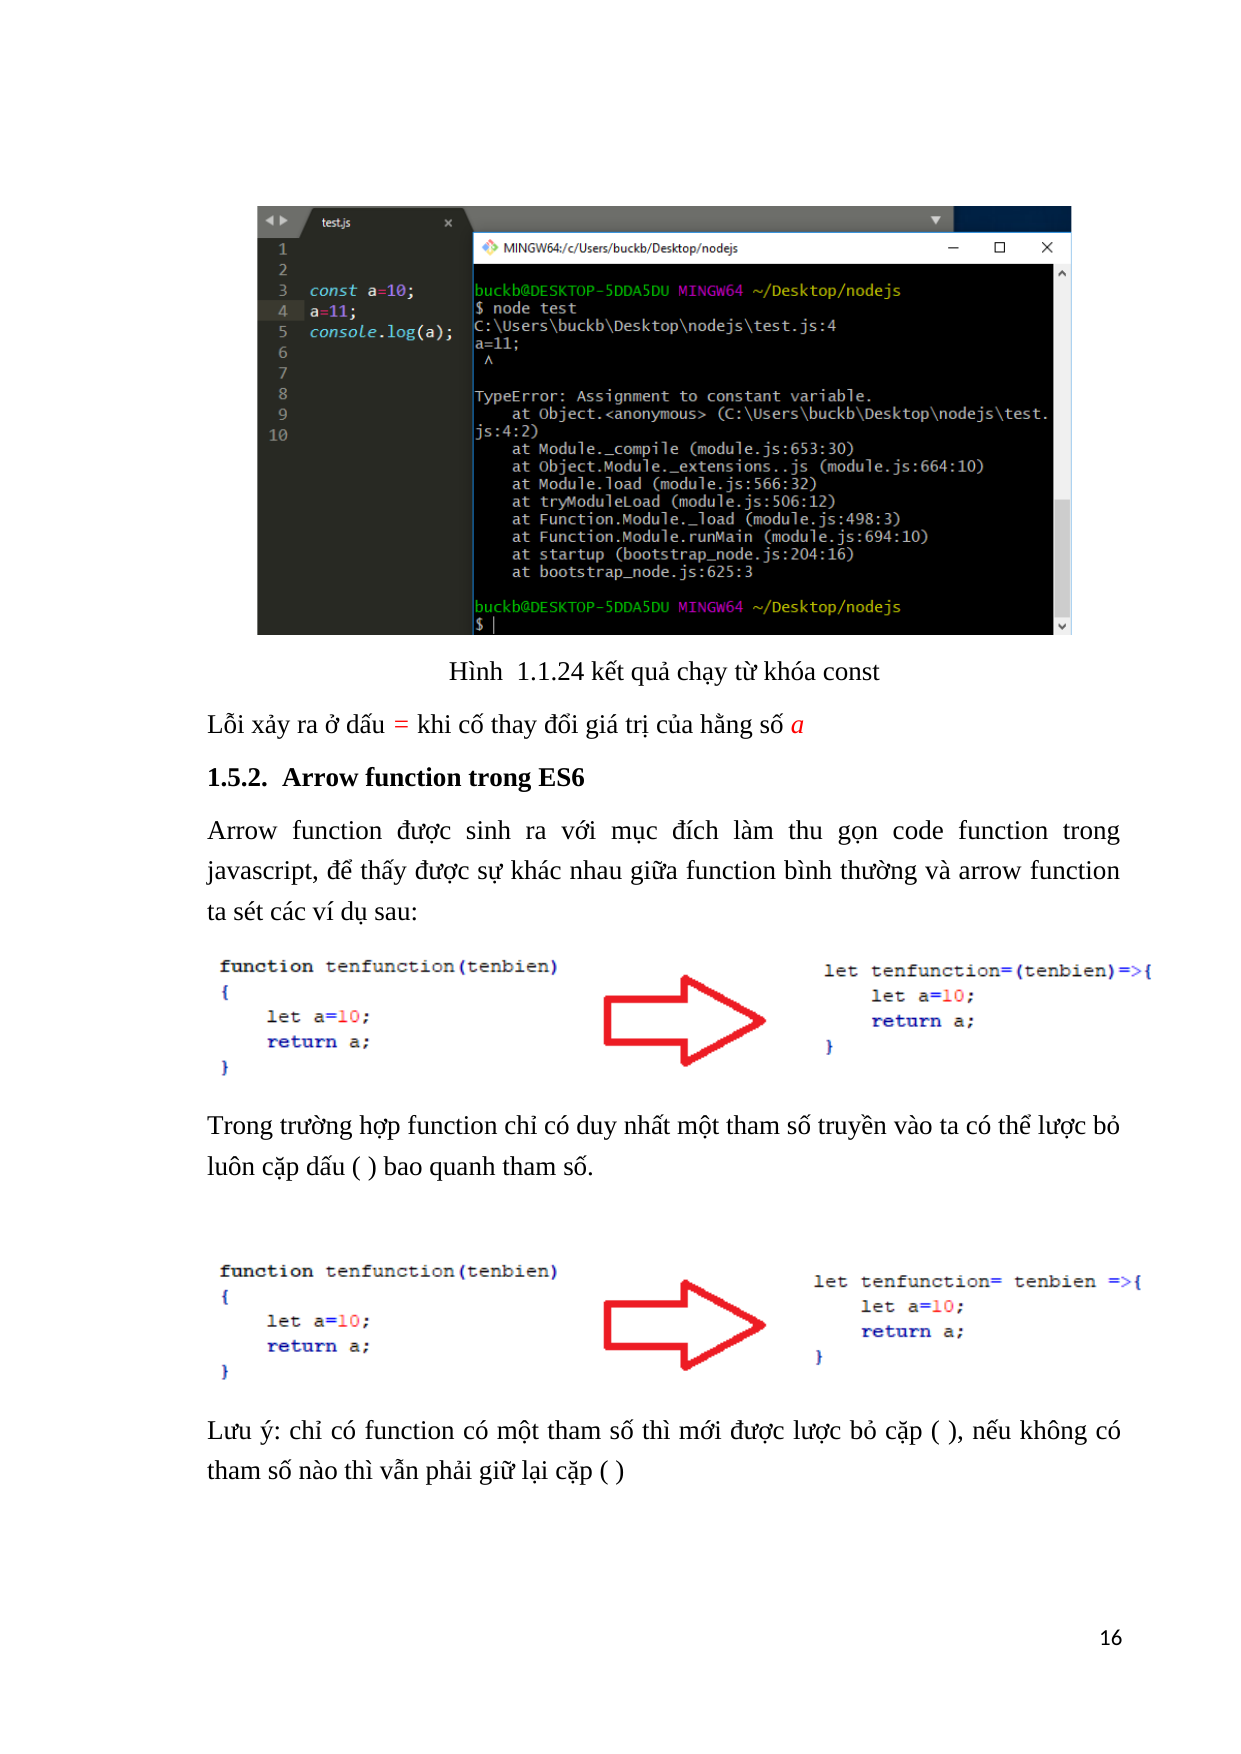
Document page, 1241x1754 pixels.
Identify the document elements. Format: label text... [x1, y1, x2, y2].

text Lỗi xảy ra ở dấu = khi cố thay đổi giá trị của hằng số a [207, 708, 1122, 739]
text Trong trường hợp function chỉ có duy nhất một tham số truyền vào ta có thể lược bỏ luôn cặp dấu ( ) bao quanh tham số. [207, 1109, 1122, 1181]
picture [206, 1252, 1182, 1393]
text Arrow function được sinh ra với mục đích làm thu gọn code function trong javascript, để thấy được sự khác nhau giữa function bình thường và arrow function ta sét các ví dụ sau: [207, 814, 1122, 926]
subtitle Arrow function trong ES6 [207, 761, 1122, 792]
picture [206, 947, 1182, 1089]
subtitle Hình 1.1.24 kết quả chạy từ khóa const [207, 655, 1122, 686]
picture [257, 206, 1072, 635]
text Lưu ý: chỉ có function có một tham số thì mới được lược bỏ cặp ( ), nếu không có tham số nào thì vẫn phải giữ lại cặp ( ) [207, 1414, 1122, 1485]
